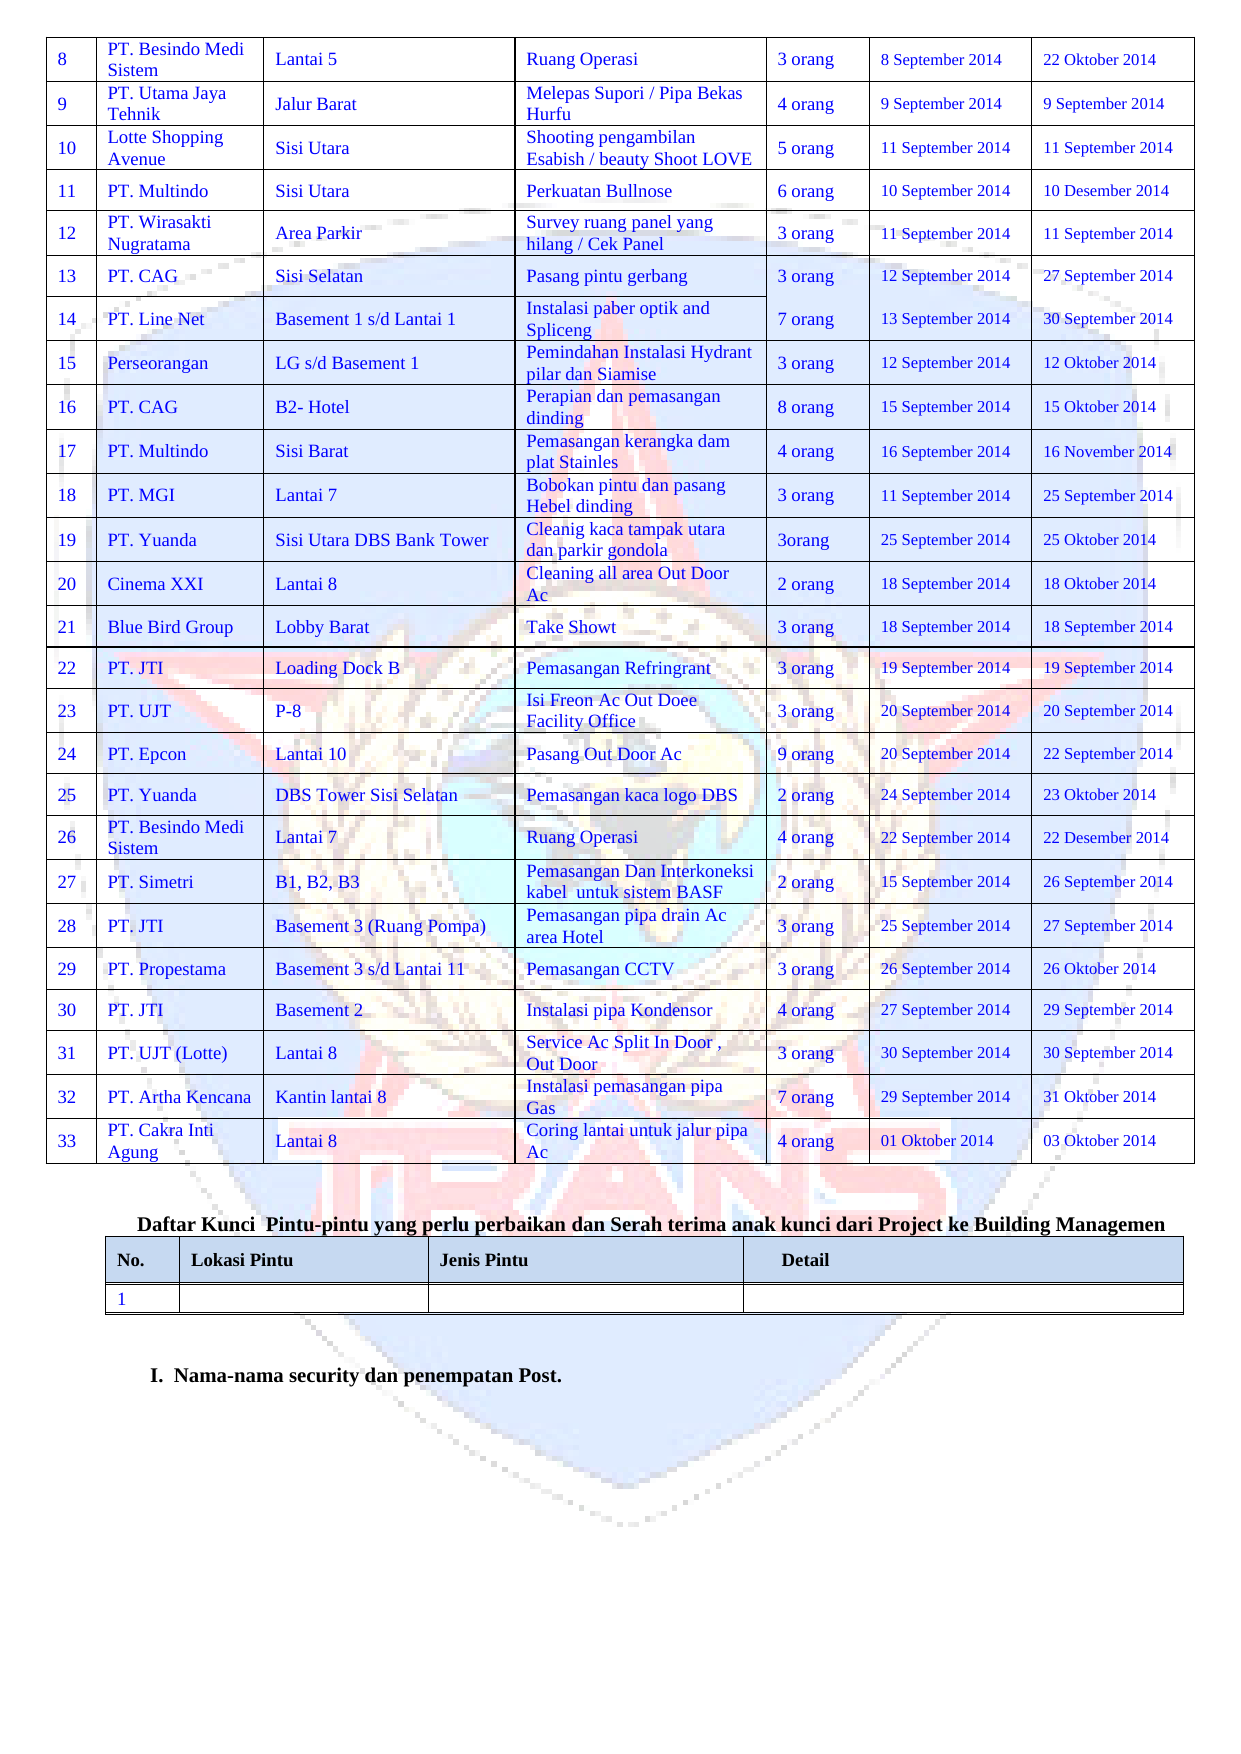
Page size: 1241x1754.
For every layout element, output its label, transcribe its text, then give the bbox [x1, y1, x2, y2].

table_cell 2 orang [767, 860, 869, 903]
table_cell 11 September 2014 [1032, 211, 1194, 254]
table_cell 31 Oktober 2014 [1032, 1075, 1194, 1118]
table_cell 4 orang [767, 430, 869, 473]
table_cell B1, B2, B3 [264, 860, 514, 903]
table_cell Take Showt [516, 606, 766, 646]
table_cell B2- Hotel [264, 385, 514, 428]
table_cell 3 orang [767, 211, 869, 254]
table_cell 27 September 2014 [870, 990, 1031, 1030]
table_cell Lantai 7 [264, 474, 514, 517]
table_cell 11 September 2014 [1032, 126, 1194, 169]
table_cell Ruang Operasi [516, 816, 766, 859]
table_cell 3 orang [767, 341, 869, 384]
table_cell Pemasangan Dan Interkoneksi kabel untuk sistem BASF [516, 860, 766, 903]
table_cell Shooting pengambilan Esabish / beauty Shoot LOVE [516, 126, 766, 169]
table_cell 29 [47, 948, 96, 988]
table_cell Basement 1 s/d Lantai 1 [264, 297, 514, 340]
table_cell Pasang Out Door Ac [516, 733, 766, 773]
table_cell 20 September 2014 [870, 733, 1031, 773]
table_cell 26 [47, 816, 96, 859]
table_cell Loading Dock B [264, 648, 514, 688]
table_cell PT. Line Net [97, 297, 263, 340]
table_cell Perkuatan Bullnose [516, 170, 766, 210]
table_cell Perseorangan [97, 341, 263, 384]
table_cell 33 [47, 1119, 96, 1162]
table_cell 20 [47, 562, 96, 605]
table_cell 3 orang [767, 904, 869, 947]
table_cell Pemindahan Instalasi Hydrant pilar dan Siamise [516, 341, 766, 384]
table_cell Pemasangan pipa drain Ac area Hotel [516, 904, 766, 947]
table_cell 14 [47, 297, 96, 340]
table_cell 23 [47, 689, 96, 732]
table_cell 12 September 2014 [870, 341, 1031, 384]
table_cell 22 Oktober 2014 [1032, 38, 1194, 81]
table_cell 29 September 2014 [870, 1075, 1031, 1118]
table_cell PT. JTI [97, 990, 263, 1030]
table_cell 13 September 2014 [870, 296, 1031, 340]
table_cell 23 Oktober 2014 [1032, 774, 1194, 815]
table_cell 22 September 2014 [870, 816, 1031, 859]
table_cell Lantai 8 [264, 562, 514, 605]
table_cell 3 orang [767, 1031, 869, 1074]
table_cell 3 orang [767, 648, 869, 688]
table_cell Sisi Utara DBS Bank Tower [264, 518, 514, 561]
table_cell 18 September 2014 [870, 562, 1031, 605]
table_cell PT. Wirasakti Nugratama [97, 211, 263, 254]
table_cell PT. Besindo Medi Sistem [97, 816, 263, 859]
table_cell 26 September 2014 [1032, 860, 1194, 903]
table_cell 7 orang [767, 1075, 869, 1118]
table_cell 27 September 2014 [1032, 904, 1194, 947]
table_cell PT. JTI [97, 904, 263, 947]
table_cell 20 September 2014 [870, 689, 1031, 732]
table_cell 3 orang [767, 38, 869, 81]
table_cell Pemasangan Refringrant [516, 648, 766, 688]
table_cell 2 orang [767, 774, 869, 815]
table_cell Pasang pintu gerbang [516, 256, 766, 296]
table_cell 19 September 2014 [870, 648, 1031, 688]
table_cell LG s/d Basement 1 [264, 341, 514, 384]
table_cell 19 September 2014 [1032, 648, 1194, 688]
table_cell Area Parkir [264, 211, 514, 254]
table_cell 15 Oktober 2014 [1032, 385, 1194, 428]
table_cell 18 September 2014 [1032, 606, 1194, 646]
table_cell 11 September 2014 [870, 211, 1031, 254]
table_cell PT. Yuanda [97, 518, 263, 561]
table_cell Blue Bird Group [97, 606, 263, 646]
table_cell 4 orang [767, 990, 869, 1030]
table_cell 13 [47, 256, 96, 296]
table_cell 27 September 2014 [1032, 256, 1194, 296]
table_header Lokasi Pintu [180, 1237, 428, 1282]
table_cell Instalasi paber optik and Spliceng [516, 297, 766, 340]
table_cell 15 September 2014 [870, 860, 1031, 903]
table_cell 22 [47, 648, 96, 688]
table_cell 20 September 2014 [1032, 689, 1194, 732]
table_cell 27 [47, 860, 96, 903]
table_cell Coring lantai untuk jalur pipa Ac [516, 1119, 766, 1162]
table_cell [744, 1285, 1183, 1312]
table_cell [429, 1285, 743, 1312]
table_cell PT. Utama Jaya Tehnik [97, 82, 263, 125]
table_cell Instalasi pipa Kondensor [516, 990, 766, 1030]
table_cell 21 [47, 606, 96, 646]
table_cell 11 September 2014 [870, 126, 1031, 169]
table_cell PT. Besindo Medi Sistem [97, 38, 263, 81]
table_cell 3 orang [767, 948, 869, 988]
table_cell 15 September 2014 [870, 385, 1031, 428]
table_cell PT. CAG [97, 385, 263, 428]
table_cell 24 September 2014 [870, 774, 1031, 815]
table_cell 28 [47, 904, 96, 947]
table_cell 5 orang [767, 126, 869, 169]
table_cell PT. CAG [97, 256, 263, 296]
table_cell Basement 3 s/d Lantai 11 [264, 948, 514, 988]
table_cell 11 September 2014 [870, 474, 1031, 517]
table_cell Lantai 8 [264, 1119, 514, 1162]
table_cell 16 November 2014 [1032, 430, 1194, 473]
table_cell 29 September 2014 [1032, 990, 1194, 1030]
table_cell PT. Multindo [97, 170, 263, 210]
table_cell Instalasi pemasangan pipa Gas [516, 1075, 766, 1118]
table_cell 10 [47, 126, 96, 169]
table_cell 3 orang [767, 256, 869, 296]
table_cell Isi Freon Ac Out Doee Facility Office [516, 689, 766, 732]
table_cell Jalur Barat [264, 82, 514, 125]
table_cell 3 orang [767, 474, 869, 517]
table_cell Lotte Shopping Avenue [97, 126, 263, 169]
table_cell Ruang Operasi [516, 38, 766, 81]
table_cell Basement 3 (Ruang Pompa) [264, 904, 514, 947]
table_cell Lantai 10 [264, 733, 514, 773]
table_cell 22 Desember 2014 [1032, 816, 1194, 859]
table_cell 6 orang [767, 170, 869, 210]
table_cell 30 [47, 990, 96, 1030]
table_cell Perapian dan pemasangan dinding [516, 385, 766, 428]
table_cell 9 orang [767, 733, 869, 773]
table_cell 31 [47, 1031, 96, 1074]
table_cell 3orang [767, 518, 869, 561]
table_cell PT. Artha Kencana [97, 1075, 263, 1118]
table_cell PT. MGI [97, 474, 263, 517]
table_cell PT. Simetri [97, 860, 263, 903]
table_cell Service Ac Split In Door , Out Door [516, 1031, 766, 1074]
table_cell 10 September 2014 [870, 170, 1031, 210]
table_cell 22 September 2014 [1032, 733, 1194, 773]
table_cell 12 Oktober 2014 [1032, 341, 1194, 384]
table_cell 25 [47, 774, 96, 815]
table_header Detail [744, 1237, 1183, 1282]
table_cell 25 September 2014 [870, 904, 1031, 947]
table_header Jenis Pintu [429, 1237, 743, 1282]
table_cell Lantai 7 [264, 816, 514, 859]
table_cell 8 orang [767, 385, 869, 428]
table_cell Kantin lantai 8 [264, 1075, 514, 1118]
table_cell 3 orang [767, 689, 869, 732]
table_cell 26 Oktober 2014 [1032, 948, 1194, 988]
table_cell 12 [47, 211, 96, 254]
table_cell Lobby Barat [264, 606, 514, 646]
table_cell 15 [47, 341, 96, 384]
table_cell 4 orang [767, 816, 869, 859]
table_cell 2 orang [767, 562, 869, 605]
table_cell Basement 2 [264, 990, 514, 1030]
table_cell Lantai 8 [264, 1031, 514, 1074]
table_cell Bobokan pintu dan pasang Hebel dinding [516, 474, 766, 517]
table_cell Pemasangan kaca logo DBS [516, 774, 766, 815]
table_cell 9 [47, 82, 96, 125]
table_cell Lantai 5 [264, 38, 514, 81]
table_cell P-8 [264, 689, 514, 732]
table_cell PT. JTI [97, 648, 263, 688]
table_cell PT. Cakra Inti Agung [97, 1119, 263, 1162]
table_cell 18 [47, 474, 96, 517]
table_cell Sisi Barat [264, 430, 514, 473]
table_cell 17 [47, 430, 96, 473]
table_cell Cleaning all area Out Door Ac [516, 562, 766, 605]
table_cell PT. Propestama [97, 948, 263, 988]
table_cell [180, 1285, 428, 1312]
table_cell 32 [47, 1075, 96, 1118]
table_cell 26 September 2014 [870, 948, 1031, 988]
table_cell 8 [47, 38, 96, 81]
table_cell Cleanig kaca tampak utara dan parkir gondola [516, 518, 766, 561]
table_cell 30 September 2014 [1032, 1031, 1194, 1074]
table_cell Cinema XXI [97, 562, 263, 605]
table_cell 4 orang [767, 82, 869, 125]
table_cell 25 September 2014 [870, 518, 1031, 561]
table_header No. [106, 1237, 179, 1282]
table_cell 9 September 2014 [870, 82, 1031, 125]
table_cell 10 Desember 2014 [1032, 170, 1194, 210]
table_cell Pemasangan kerangka dam plat Stainles [516, 430, 766, 473]
table_cell 8 September 2014 [870, 38, 1031, 81]
table_cell 11 [47, 170, 96, 210]
table_cell 25 September 2014 [1032, 474, 1194, 517]
table_cell 18 Oktober 2014 [1032, 562, 1194, 605]
table_cell 19 [47, 518, 96, 561]
table_cell 25 Oktober 2014 [1032, 518, 1194, 561]
table_cell Pemasangan CCTV [516, 948, 766, 988]
table_cell 3 orang [767, 606, 869, 646]
text I. Nama-nama security dan penempatan Post. [150, 1363, 1090, 1387]
table_cell PT. Multindo [97, 430, 263, 473]
table_cell PT. Epcon [97, 733, 263, 773]
table_cell 4 orang [767, 1119, 869, 1162]
table_cell PT. UJT (Lotte) [97, 1031, 263, 1074]
table_cell PT. Yuanda [97, 774, 263, 815]
table_cell 24 [47, 733, 96, 773]
table_cell PT. UJT [97, 689, 263, 732]
table_cell Sisi Utara [264, 170, 514, 210]
table_cell 30 September 2014 [1032, 296, 1194, 340]
table_cell 18 September 2014 [870, 606, 1031, 646]
table_cell 12 September 2014 [870, 256, 1031, 296]
table_cell Survey ruang panel yang hilang / Cek Panel [516, 211, 766, 254]
table_cell 1 [106, 1285, 179, 1312]
table_cell 30 September 2014 [870, 1031, 1031, 1074]
table_cell 9 September 2014 [1032, 82, 1194, 125]
text Daftar Kunci Pintu-pintu yang perlu perbaikan dan Serah terima anak kunci dari Project ke Building Managemen [106, 1212, 1184, 1236]
table_cell 16 September 2014 [870, 430, 1031, 473]
table_cell Melepas Supori / Pipa Bekas Hurfu [516, 82, 766, 125]
table_cell Sisi Selatan [264, 256, 514, 296]
table_cell 01 Oktober 2014 [870, 1119, 1031, 1162]
table_cell 7 orang [767, 296, 869, 340]
table_cell DBS Tower Sisi Selatan [264, 774, 514, 815]
table_cell 16 [47, 385, 96, 428]
table_cell 03 Oktober 2014 [1032, 1119, 1194, 1162]
table_cell Sisi Utara [264, 126, 514, 169]
